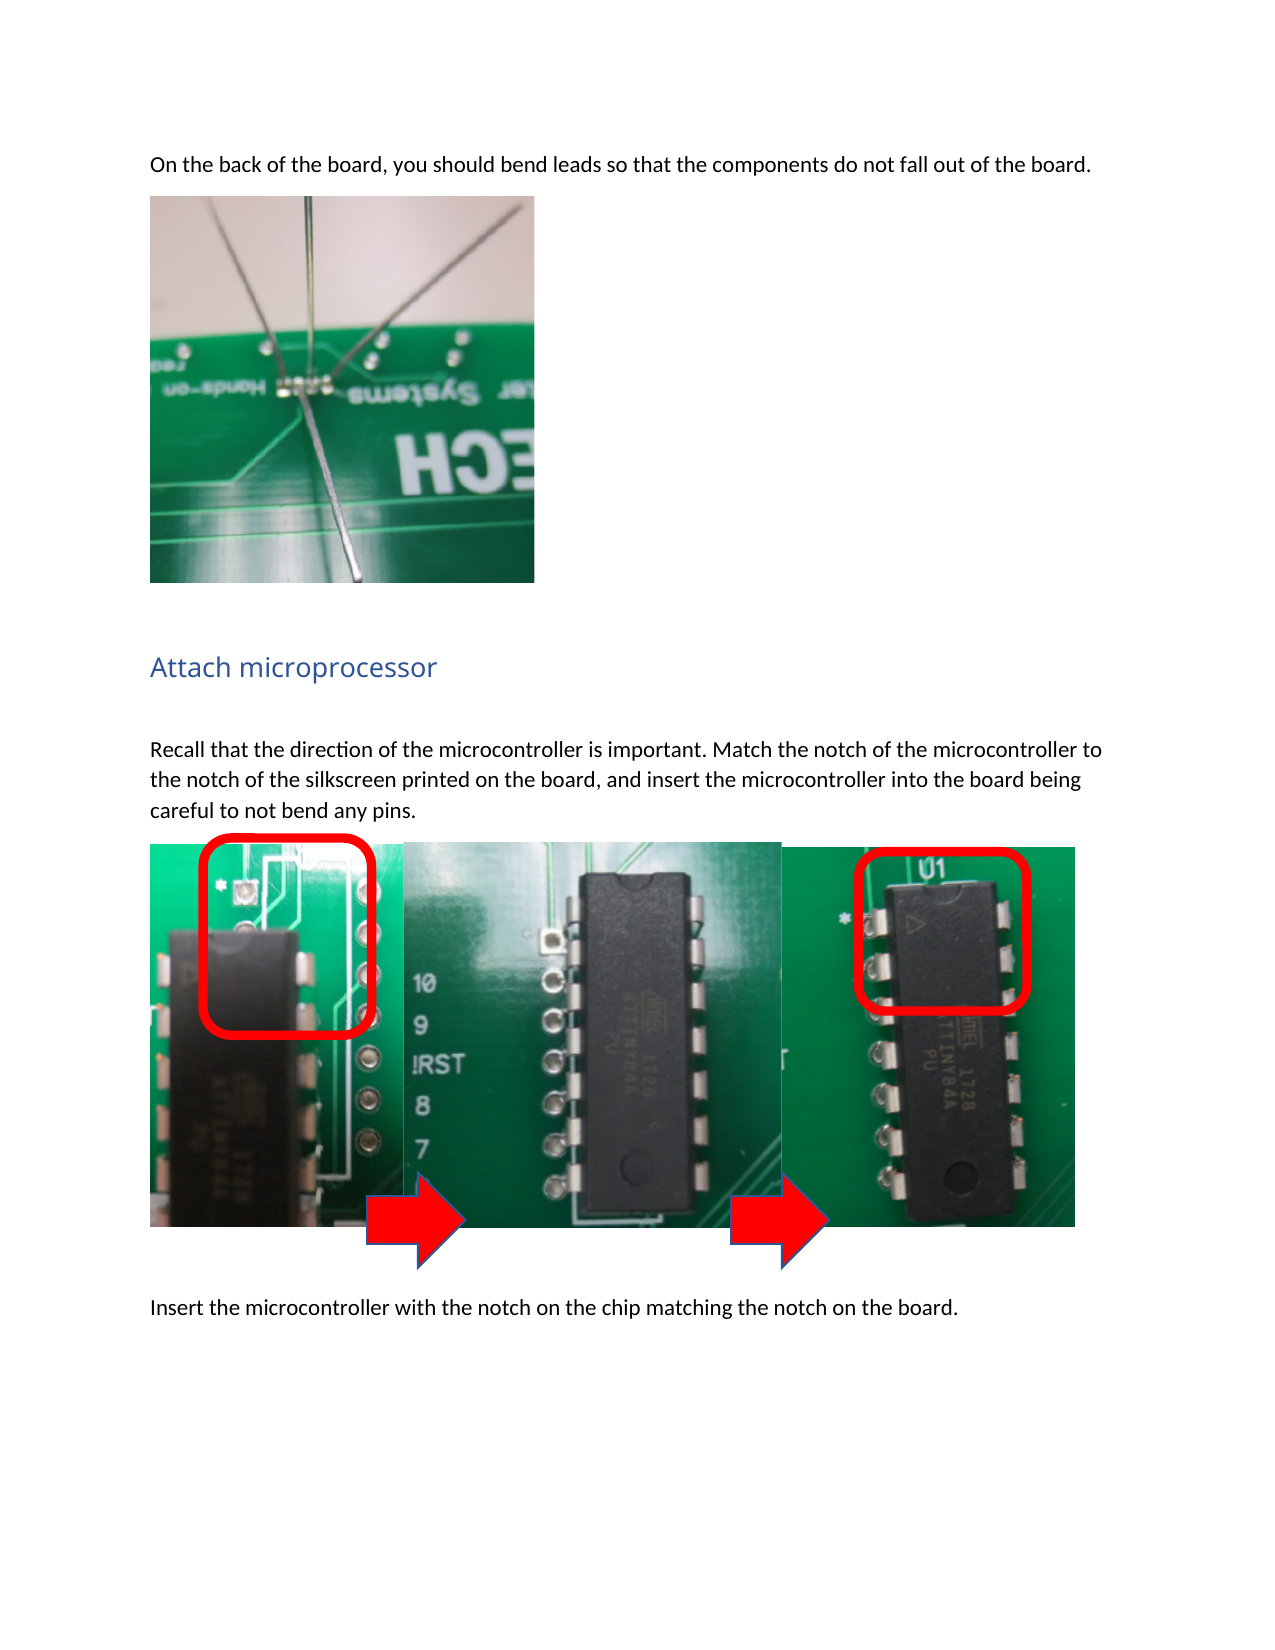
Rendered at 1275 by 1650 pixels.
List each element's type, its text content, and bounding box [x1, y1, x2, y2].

picture [150, 196, 535, 583]
text Recall that the direction of the microcontroller is important. Match the notch of the microcontroller to the notch of the silkscreen printed on the board, and insert the microcontroller into the board being careful to not bend any pins. [150, 735, 1125, 824]
picture [150, 842, 1075, 1228]
picture [864, 857, 1022, 1006]
subtitle Attach microprocessor [150, 649, 1125, 686]
picture [208, 844, 366, 1030]
text On the back of the board, you should bend leads so that the components do not fall out of the board. [150, 150, 1125, 178]
text Insert the microcontroller with the notch on the chip matching the notch on the board. [150, 1293, 1125, 1321]
